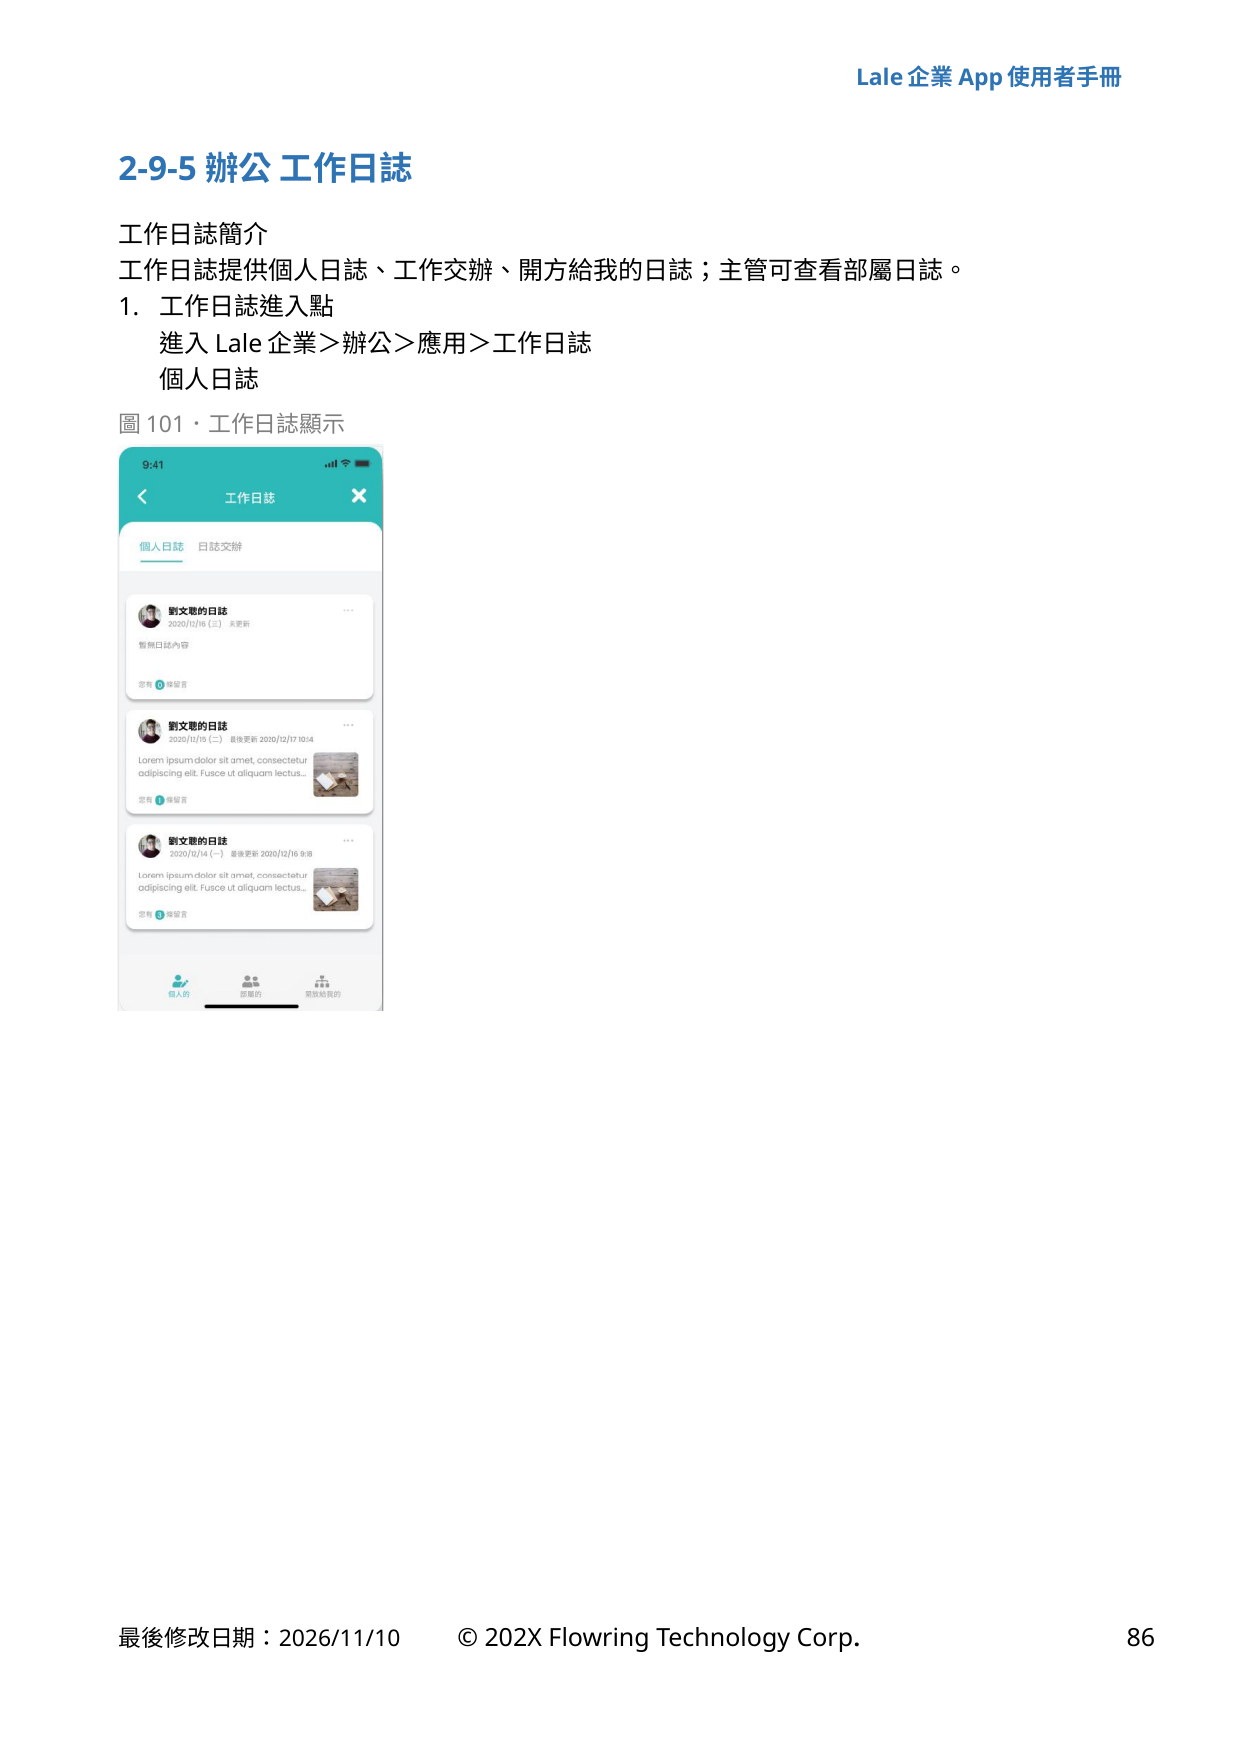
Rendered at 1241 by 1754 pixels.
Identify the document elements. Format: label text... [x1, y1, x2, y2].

text 工作日誌簡介 [118, 214, 1122, 251]
list 工作日誌進入點 [118, 287, 1122, 323]
list 進入Lale企業＞辦公＞應用＞工作日誌 [159, 323, 1122, 359]
text 工作日誌提供個人日誌、工作交辦、開方給我的日誌；主管可查看部屬日誌。 [118, 251, 1122, 287]
picture [117, 444, 384, 1011]
text 圖101．工作日誌顯示 [118, 406, 1122, 439]
list 個人日誌 [159, 359, 1122, 396]
text 2-9-5 辦公 工作日誌 [118, 142, 1122, 190]
